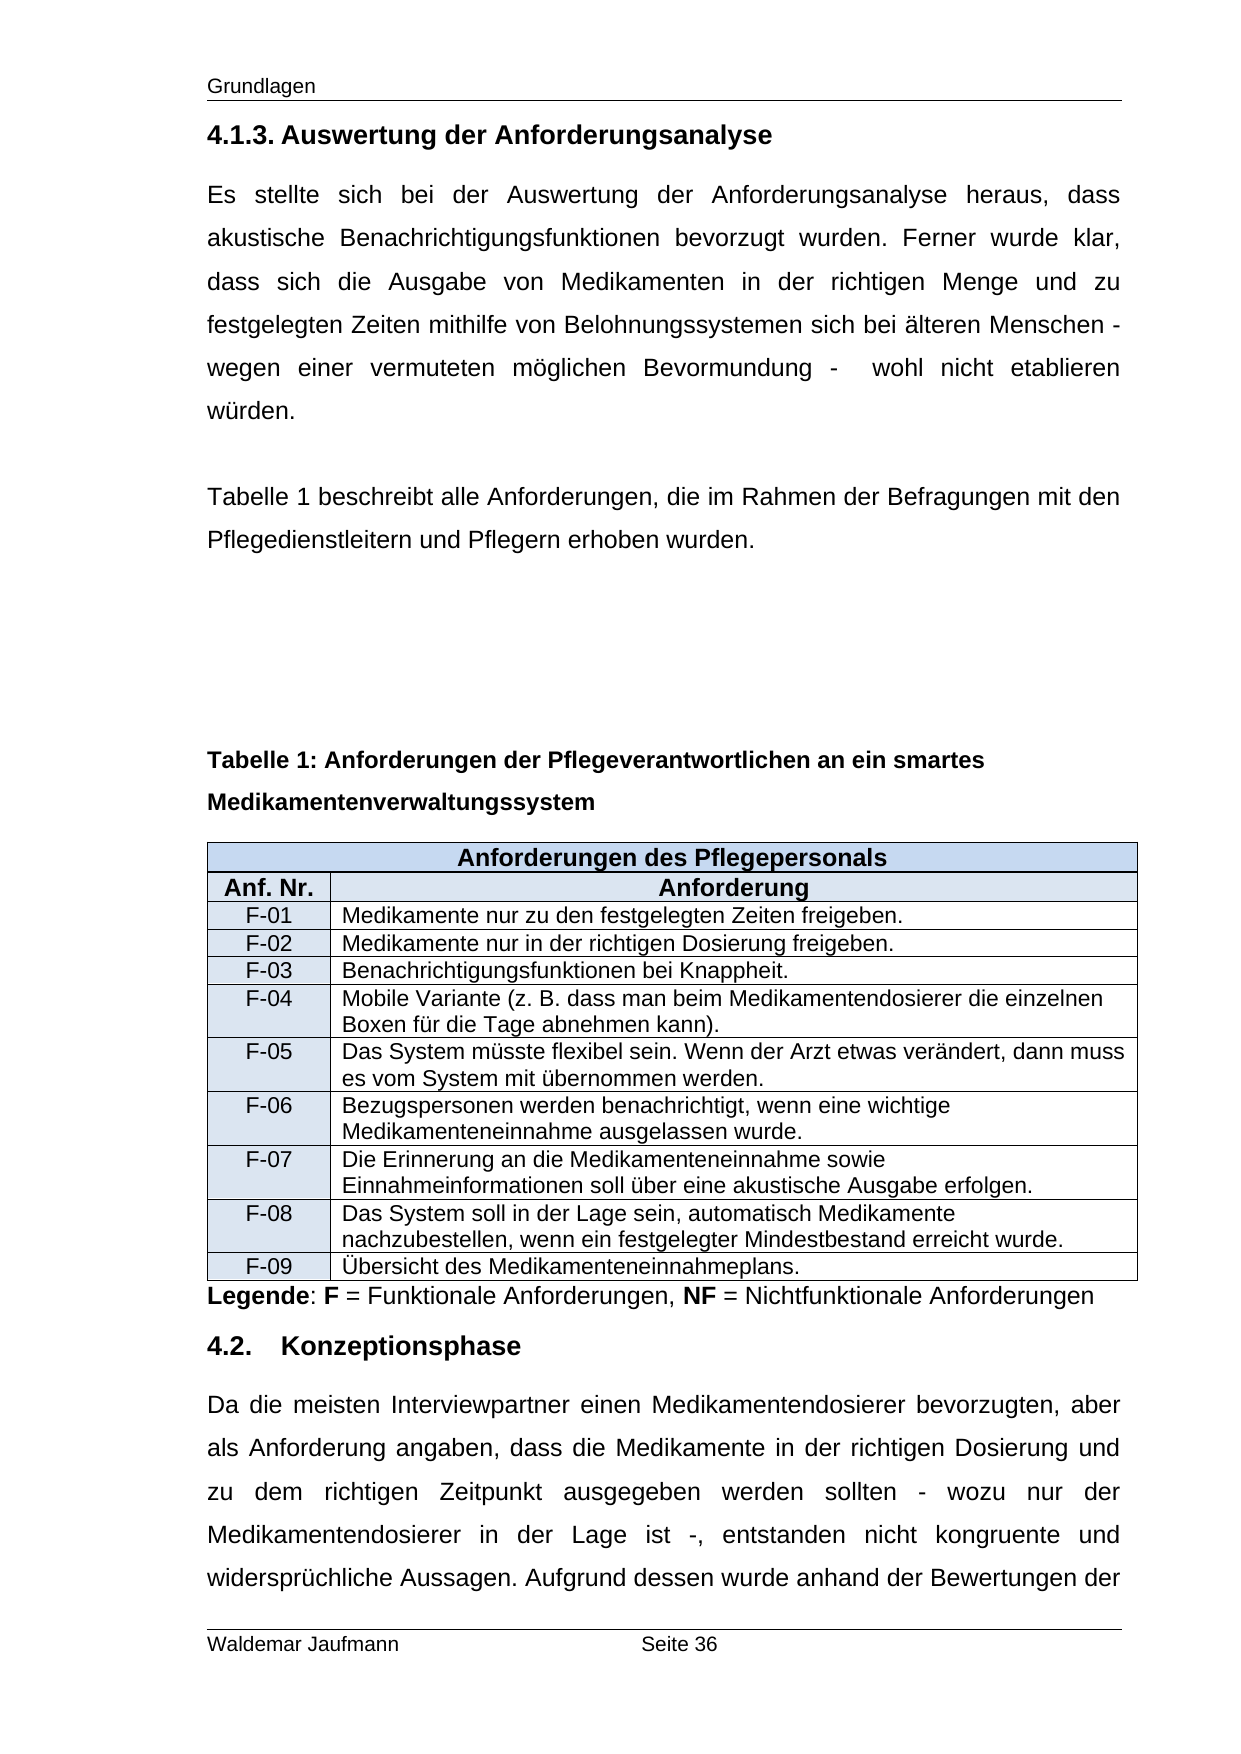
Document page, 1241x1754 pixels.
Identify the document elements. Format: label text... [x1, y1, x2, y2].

table_cell F-08 [208, 1200, 330, 1252]
table_cell Das System soll in der Lage sein, automatisch Medikamente nachzubestellen, wenn ein festgelegter Mindestbestand erreicht wurde. [331, 1200, 1137, 1252]
table_cell Das System müsste flexibel sein. Wenn der Arzt etwas verändert, dann muss es vom System mit übernommen werden. [331, 1038, 1137, 1091]
table_cell Anforderung [331, 873, 1137, 901]
table_cell F-02 [208, 930, 330, 956]
table_cell Übersicht des Medikamenteneinnahmeplans. [331, 1253, 1137, 1279]
table_cell Bezugspersonen werden benachrichtigt, wenn eine wichtige Medikamenteneinnahme ausgelassen wurde. [331, 1092, 1137, 1145]
table_cell Anf. Nr. [208, 873, 330, 901]
table_cell F-01 [208, 902, 330, 929]
subtitle Auswertung der Anforderungsanalyse [207, 118, 1122, 151]
table_cell F-05 [208, 1038, 330, 1091]
table_cell Medikamente nur zu den festgelegten Zeiten freigeben. [331, 902, 1137, 929]
table_cell Benachrichtigungsfunktionen bei Knappheit. [331, 957, 1137, 983]
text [207, 1390, 1122, 1591]
table_header Anforderungen des Pflegepersonals [208, 843, 1137, 871]
table_cell F-04 [208, 985, 330, 1037]
table_cell Medikamente nur in der richtigen Dosierung freigeben. [331, 930, 1137, 956]
table_cell Die Erinnerung an die Medikamenteneinnahme sowie Einnahmeinformationen soll über eine akustische Ausgabe erfolgen. [331, 1146, 1137, 1198]
table_cell F-09 [208, 1253, 330, 1279]
table_cell Mobile Variante (z. B. dass man beim Medikamentendosierer die einzelnen Boxen für die Tage abnehmen kann). [331, 985, 1137, 1037]
text Es stellte sich bei der Auswertung der Anforderungsanalyse heraus, dass akustische Benachrichtigungsfunktionen bevorzugt wurden. Ferner wurde klar, dass sich die Ausgabe von Medikamenten in der richtigen Menge und zu festgelegten Zeiten mithilfe von Belohnungssystemen sich bei älteren Menschen -wegen einer vermuteten möglichen Bevormundung - wohl nicht etablieren würden. [207, 180, 1122, 424]
text Tabelle 1 beschreibt alle Anforderungen, die im Rahmen der Befragungen mit den Pflegedienstleitern und Pflegern erhoben wurden. [207, 482, 1122, 554]
table_cell F-03 [208, 957, 330, 983]
text Tabelle 1: Anforderungen der Pflegeverantwortlichen an ein smartes Medikamentenverwaltungssystem [207, 746, 1122, 815]
table_cell F-06 [208, 1092, 330, 1145]
table_cell F-07 [208, 1146, 330, 1198]
text Legende: F = Funktionale Anforderungen, NF = Nichtfunktionale Anforderungen [207, 1281, 1122, 1309]
subtitle Konzeptionsphase [207, 1330, 1122, 1361]
